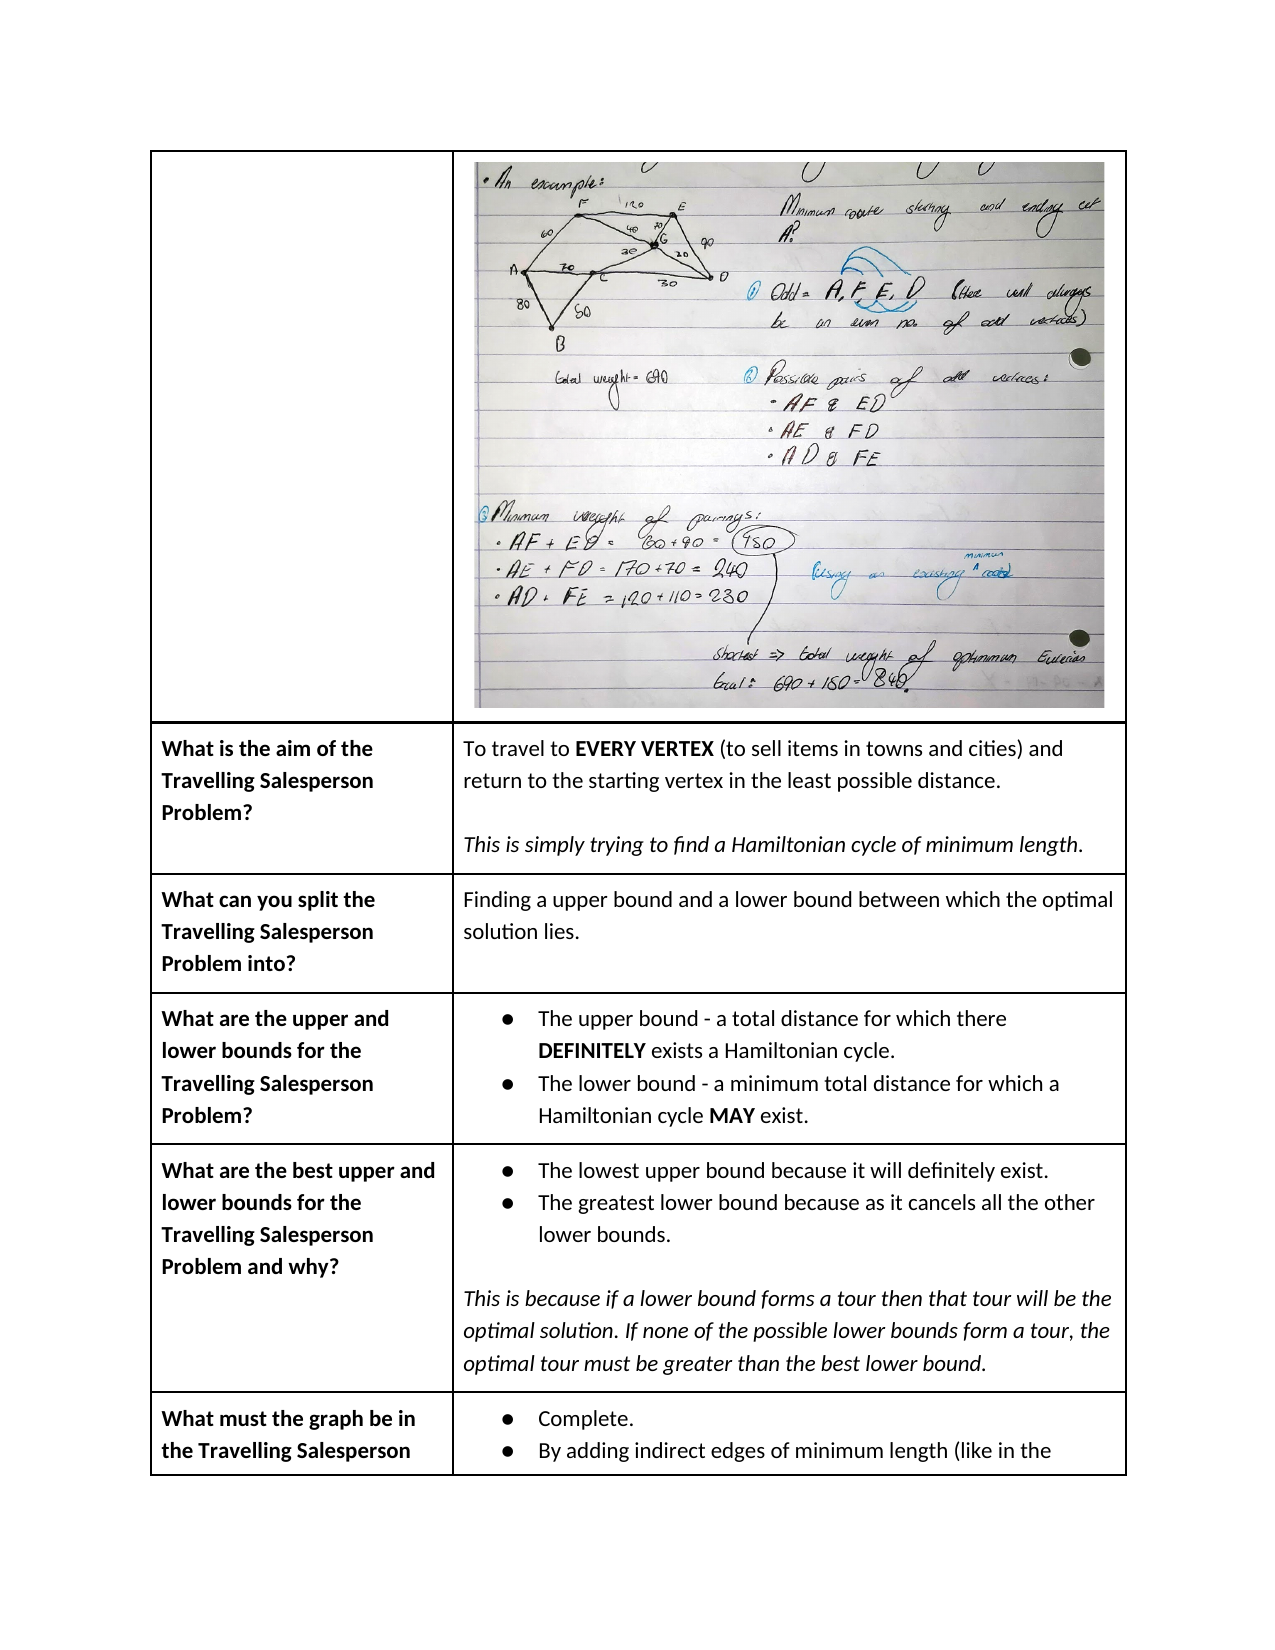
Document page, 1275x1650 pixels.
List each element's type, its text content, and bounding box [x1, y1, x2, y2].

table_cell The lowest upper bound because it will definitely exist. The greatest lower bound because as it cancels all the other lower bounds. This is because if a lower bound forms a tour then that tour will be the optimal solution. If none of the possible lower bounds form a tour, the optimal tour must be greater than the best lower bound. [454, 1145, 1125, 1391]
table_cell What are the best upper and lower bounds for the Travelling Salesperson Problem and why? [152, 1145, 452, 1391]
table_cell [454, 152, 1125, 721]
table_cell What can you split the Travelling Salesperson Problem into? [152, 875, 452, 992]
table_cell What is the aim of the Travelling Salesperson Problem? [152, 724, 452, 873]
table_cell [152, 152, 452, 721]
picture [474, 162, 1105, 708]
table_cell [152, 1393, 452, 1474]
table_cell Finding a upper bound and a lower bound between which the optimal solution lies. [454, 875, 1125, 992]
table_cell The upper bound - a total distance for which there DEFINITELY exists a Hamiltonian cycle. The lower bound - a minimum total distance for which a Hamiltonian cycle MAY exist. [454, 994, 1125, 1143]
table_cell What are the upper and lower bounds for the Travelling Salesperson Problem? [152, 994, 452, 1143]
table_cell To travel to EVERY VERTEX (to sell items in towns and cities) and return to the starting vertex in the least possible distance. This is simply trying to find a Hamiltonian cycle of minimum length. [454, 724, 1125, 873]
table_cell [454, 1393, 1125, 1474]
